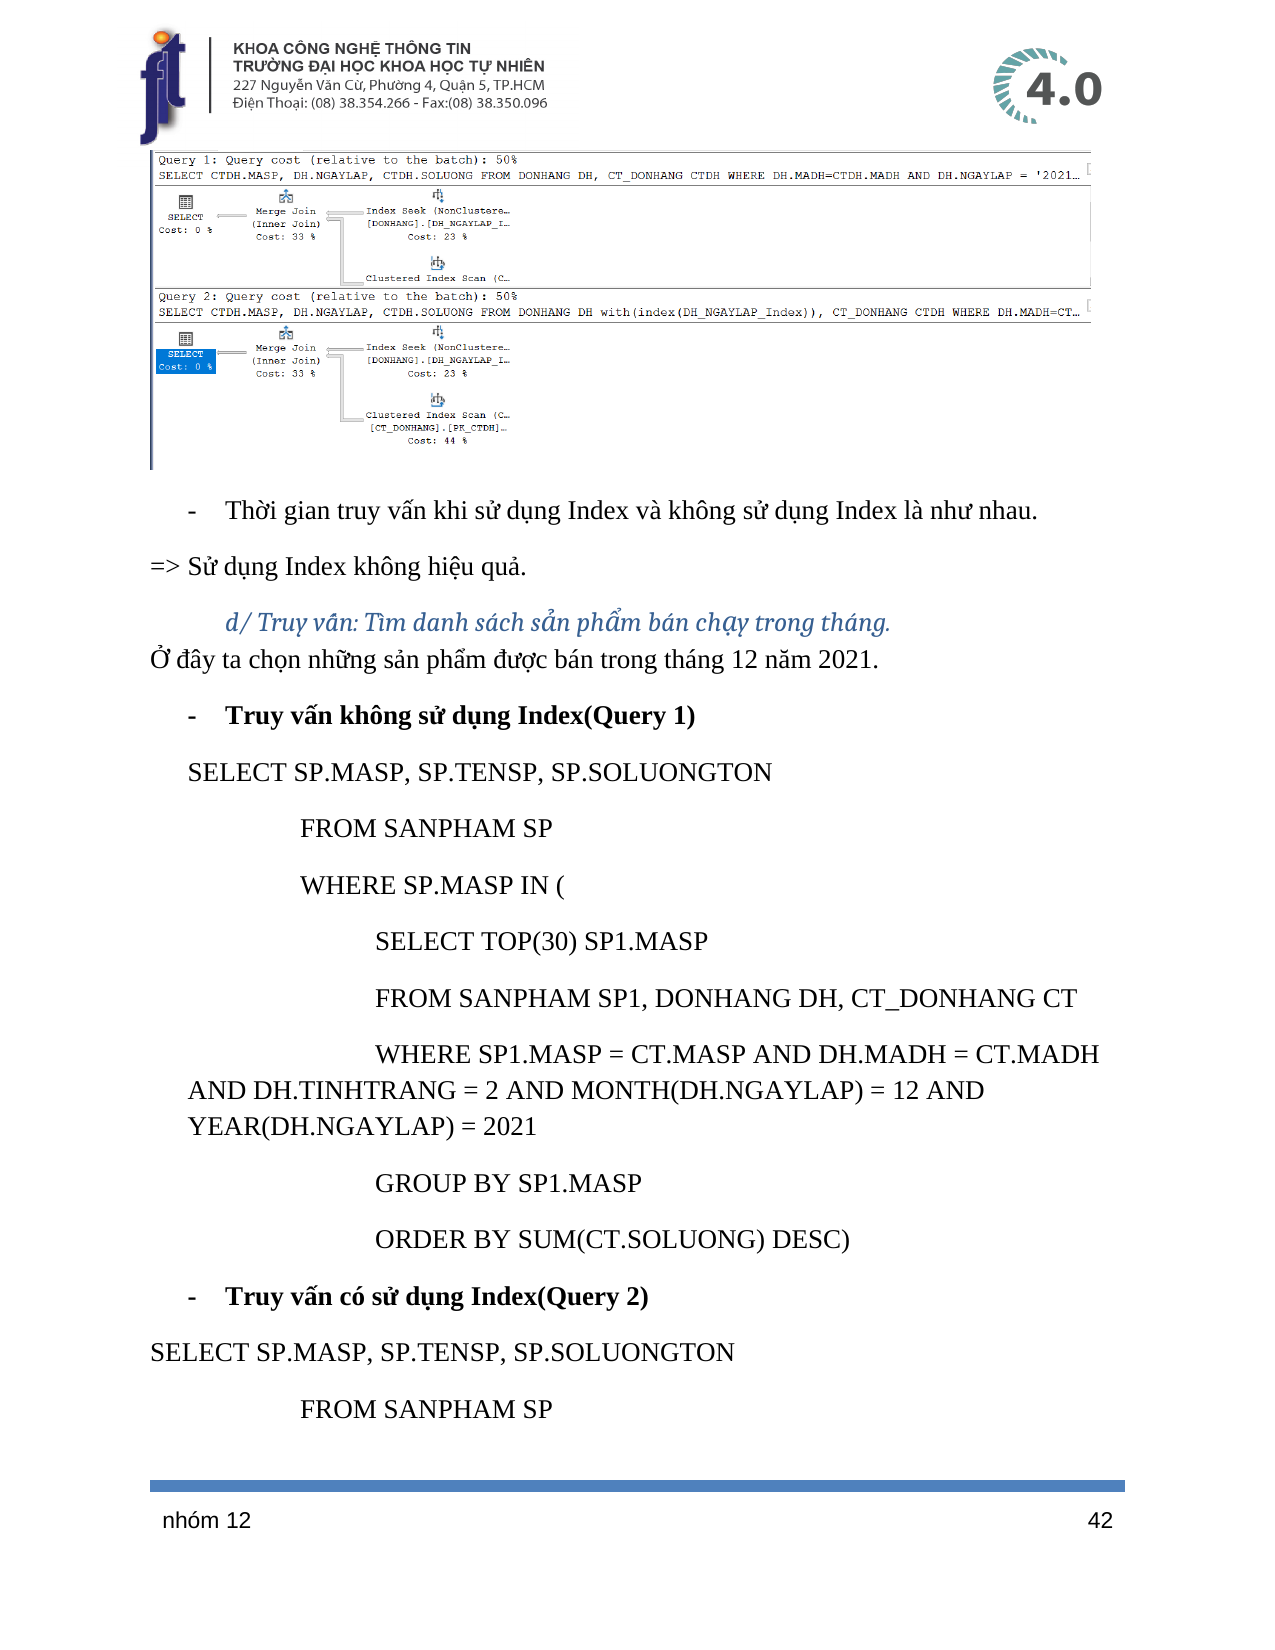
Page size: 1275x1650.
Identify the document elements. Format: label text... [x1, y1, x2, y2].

subtitle d/ Truy vấn: Tìm danh sách sản phẩm bán chạy trong tháng. [150, 607, 1125, 638]
text FROM SANPHAM SP [187, 812, 1125, 843]
text WHERE SP.MASP IN ( [187, 869, 1125, 900]
text SELECT TOP(30) SP1.MASP [187, 926, 1125, 957]
text SELECT SP.MASP, SP.TENSP, SP.SOLUONGTON [187, 756, 1125, 787]
text WHERE SP1.MASP = CT.MASP AND DH.MADH = CT.MADH AND DH.TINHTRANG = 2 AND MONTH(DH.NGAYLAP) = 12 AND YEAR(DH.NGAYLAP) = 2021 [187, 1039, 1125, 1141]
text FROM SANPHAM SP1, DONHANG DH, CT_DONHANG CT [187, 982, 1125, 1013]
text ORDER BY SUM(CT.SOLUONG) DESC) [187, 1223, 1125, 1254]
text SELECT SP.MASP, SP.TENSP, SP.SOLUONGTON [150, 1336, 1125, 1367]
list Truy vấn không sử dụng Index(Query 1) [187, 699, 1125, 730]
text Ở đây ta chọn những sản phẩm được bán trong tháng 12 năm 2021. [150, 643, 1125, 674]
text GROUP BY SP1.MASP [187, 1167, 1125, 1198]
text => Sử dụng Index không hiệu quả. [150, 550, 1125, 582]
list Thời gian truy vấn khi sử dụng Index và không sử dụng Index là như nhau. [187, 494, 1125, 525]
list Truy vấn có sử dụng Index(Query 2) [187, 1280, 1125, 1311]
picture [117, 21, 1091, 470]
text FROM SANPHAM SP [150, 1393, 1125, 1424]
picture [985, 41, 1108, 127]
